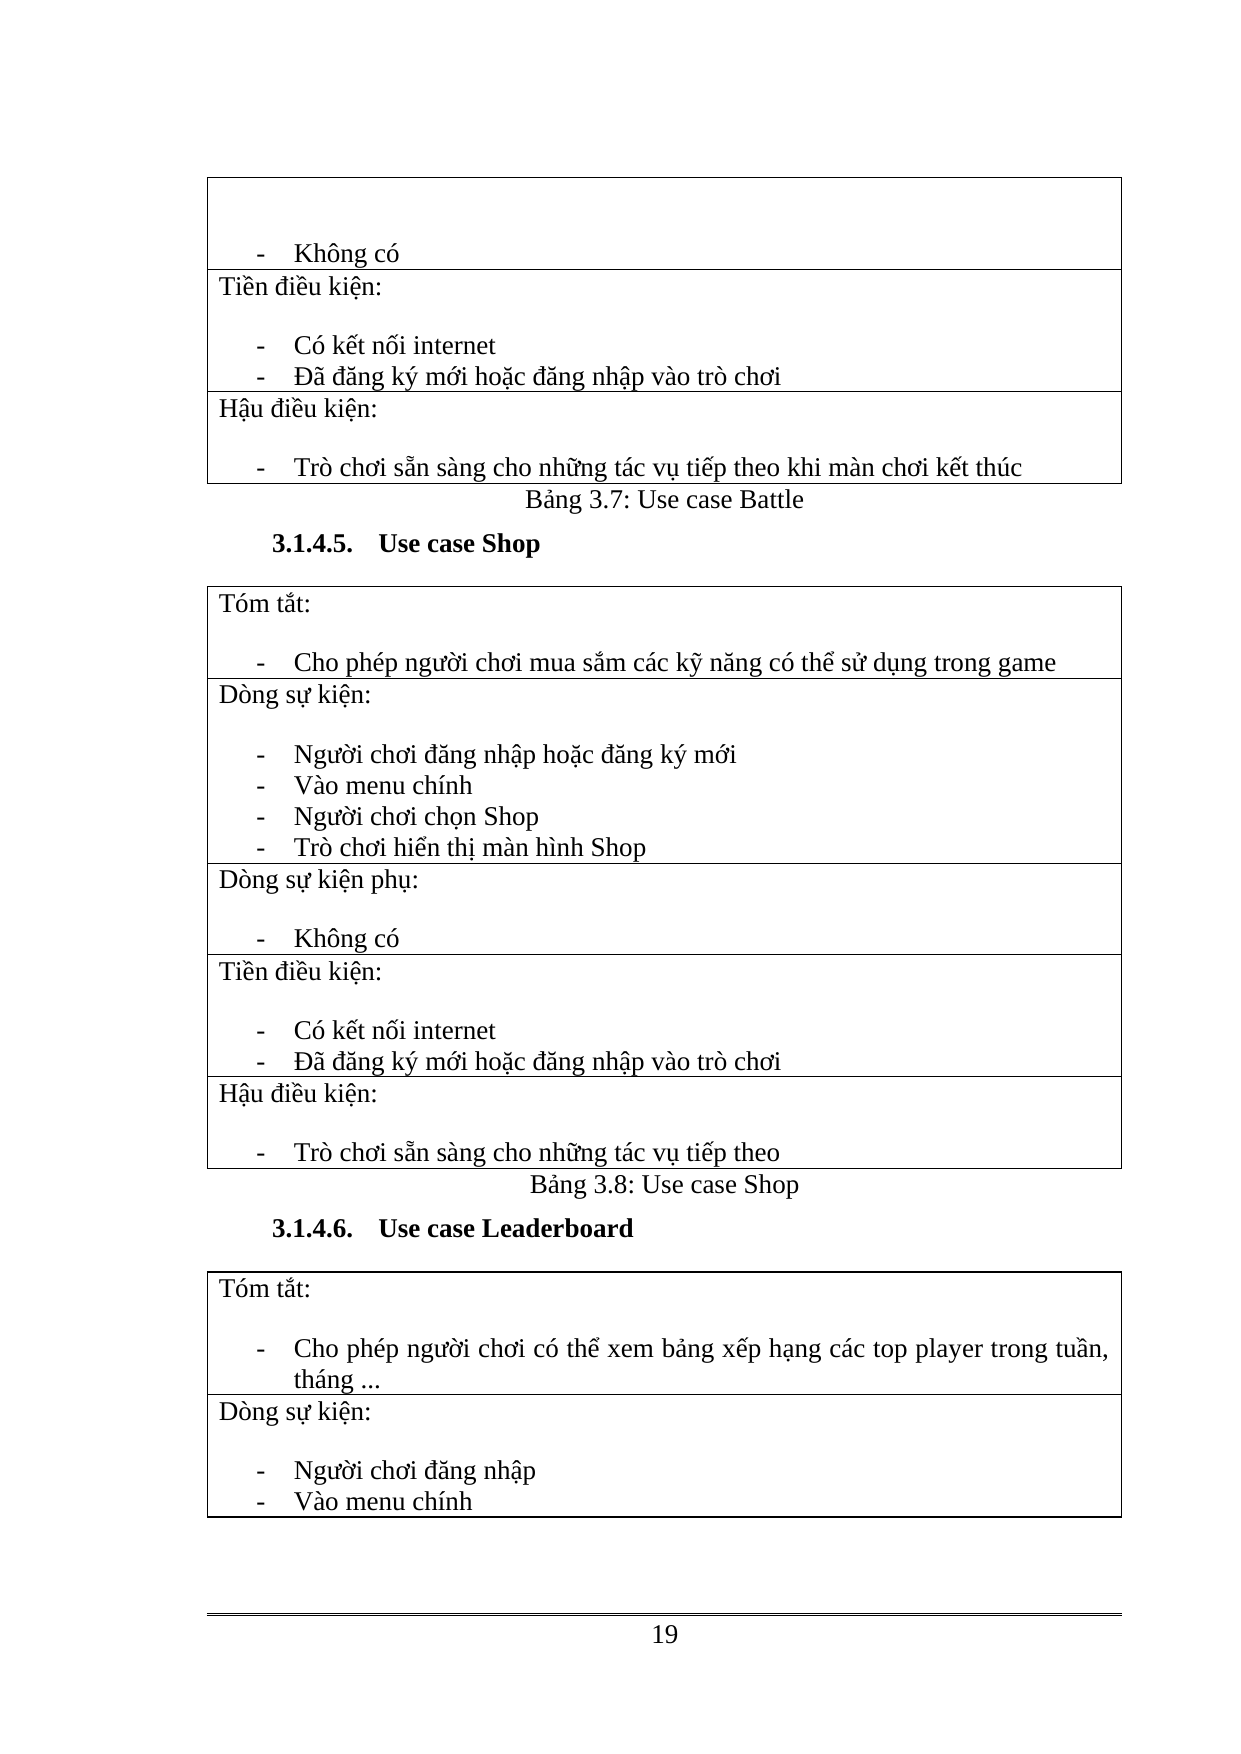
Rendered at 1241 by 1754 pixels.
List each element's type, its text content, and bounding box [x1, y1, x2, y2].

table_cell Hậu điều kiện: Trò chơi sẵn sàng cho những tác vụ tiếp theo [208, 1077, 1121, 1168]
subtitle Use case Leaderboard [272, 1212, 1122, 1243]
table_cell Tiền điều kiện: Có kết nối internet Đã đăng ký mới hoặc đăng nhập vào trò chơi [208, 270, 1121, 391]
subtitle Use case Shop [272, 527, 1122, 558]
table_cell Dòng sự kiện: Người chơi đăng nhập hoặc đăng ký mới Vào menu chính Người chơi chọn Shop Trò chơi hiển thị màn hình Shop [208, 679, 1121, 862]
table_cell Hậu điều kiện: Trò chơi sẵn sàng cho những tác vụ tiếp theo khi màn chơi kết thúc [208, 392, 1121, 482]
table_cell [208, 178, 1121, 268]
table_header Tóm tắt: Cho phép người chơi mua sắm các kỹ năng có thể sử dụng trong game [208, 587, 1121, 678]
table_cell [208, 1395, 1121, 1516]
table_header Tóm tắt: Cho phép người chơi có thể xem bảng xếp hạng các top player trong tuần, tháng ... [208, 1273, 1121, 1394]
table_cell Tiền điều kiện: Có kết nối internet Đã đăng ký mới hoặc đăng nhập vào trò chơi [208, 955, 1121, 1076]
table_cell Dòng sự kiện phụ: Không có [208, 864, 1121, 954]
